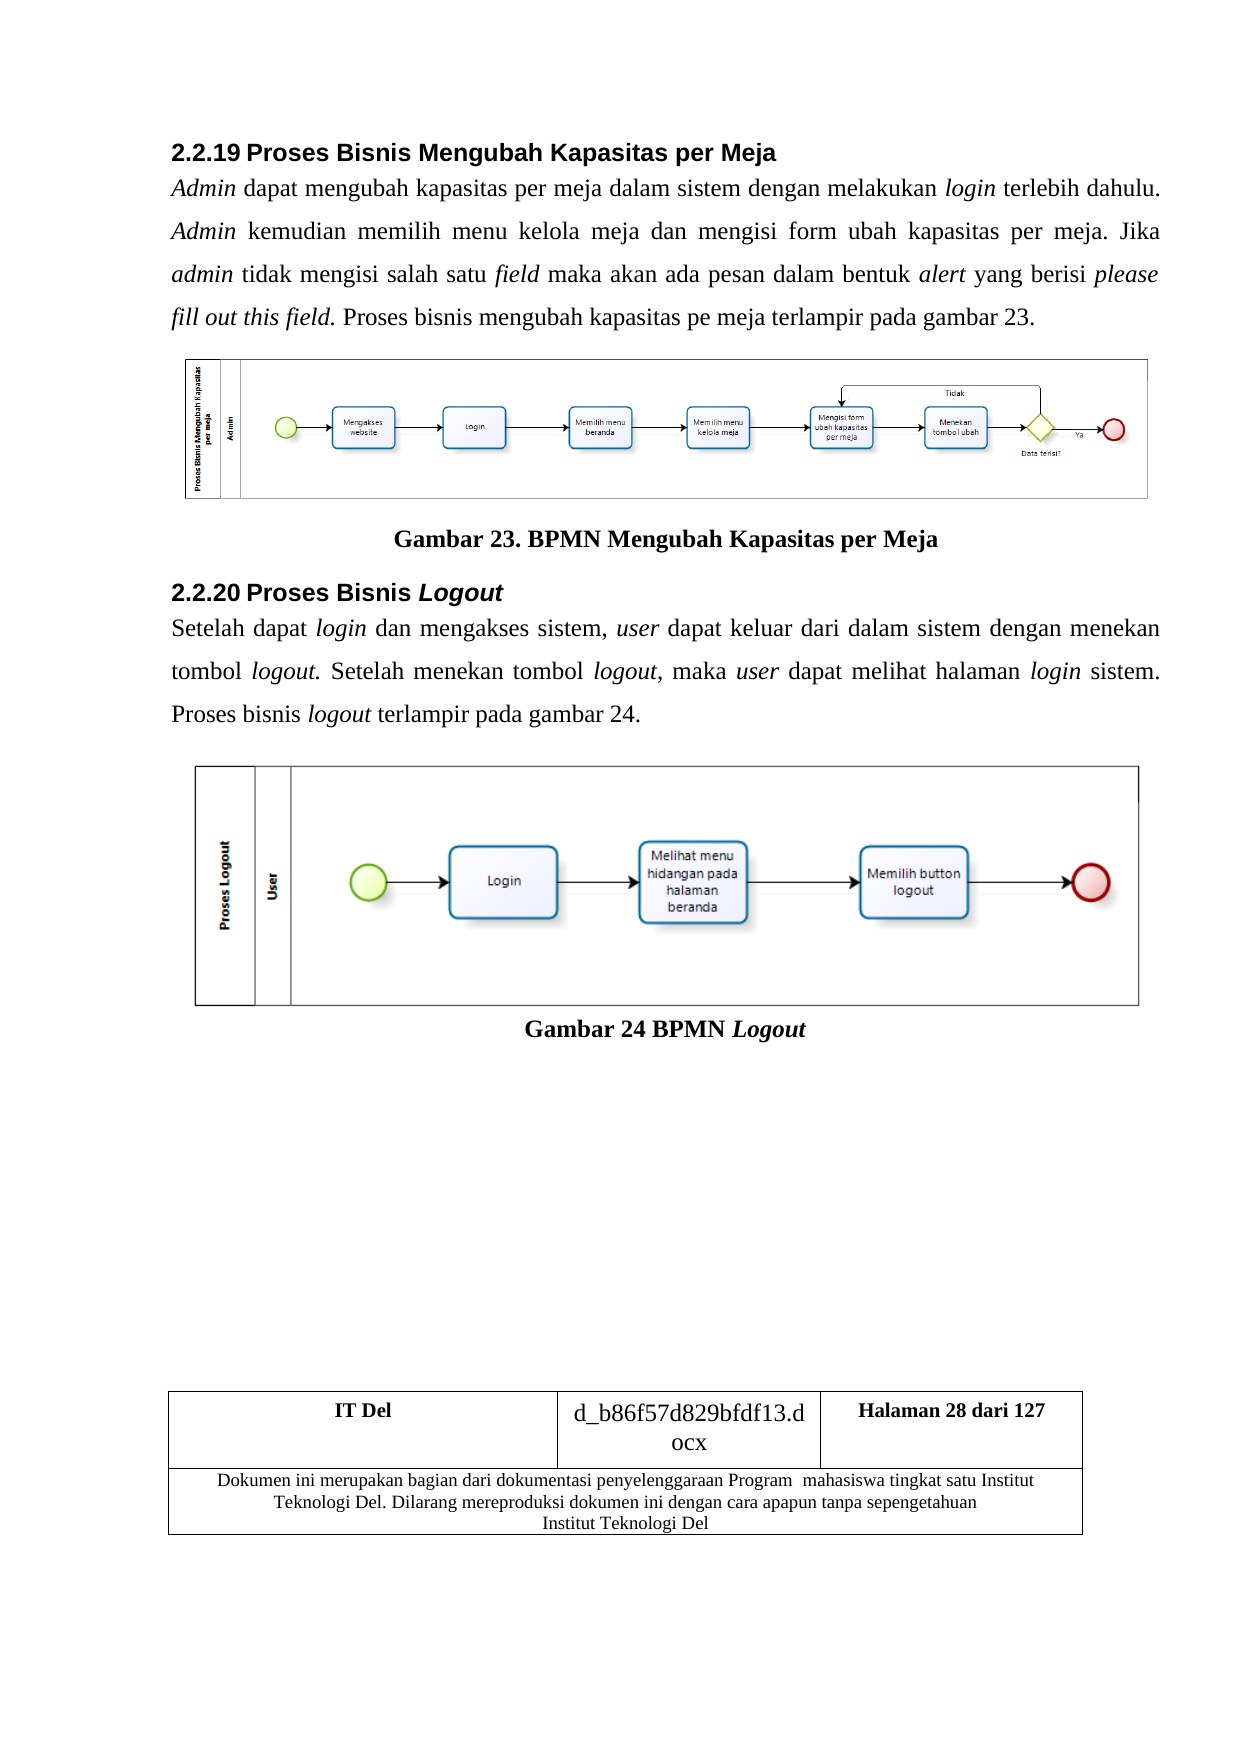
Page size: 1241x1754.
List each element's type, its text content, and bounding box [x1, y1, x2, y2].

picture [171, 742, 1162, 1014]
text Gambar 24 BPMN Logout [171, 1014, 1161, 1042]
subtitle Proses Bisnis Mengubah Kapasitas per Meja [171, 138, 1161, 167]
text Admin dapat mengubah kapasitas per meja dalam sistem dengan melakukan login terlebih dahulu. Admin kemudian memilih menu kelola meja dan mengisi form ubah kapasitas per meja. Jika admin tidak mengisi salah satu field maka akan ada pesan dalam bentuk alert yang berisi please fill out this field. Proses bisnis mengubah kapasitas pe meja terlampir pada gambar 23. [171, 173, 1161, 331]
subtitle Proses Bisnis Logout [171, 578, 1161, 607]
text Gambar 23. BPMN Mengubah Kapasitas per Meja [171, 524, 1161, 553]
picture [171, 345, 1161, 511]
text Setelah dapat login dan mengakses sistem, user dapat keluar dari dalam sistem dengan menekan tombol logout. Setelah menekan tombol logout, maka user dapat melihat halaman login sistem. Proses bisnis logout terlampir pada gambar 24. [171, 613, 1161, 728]
